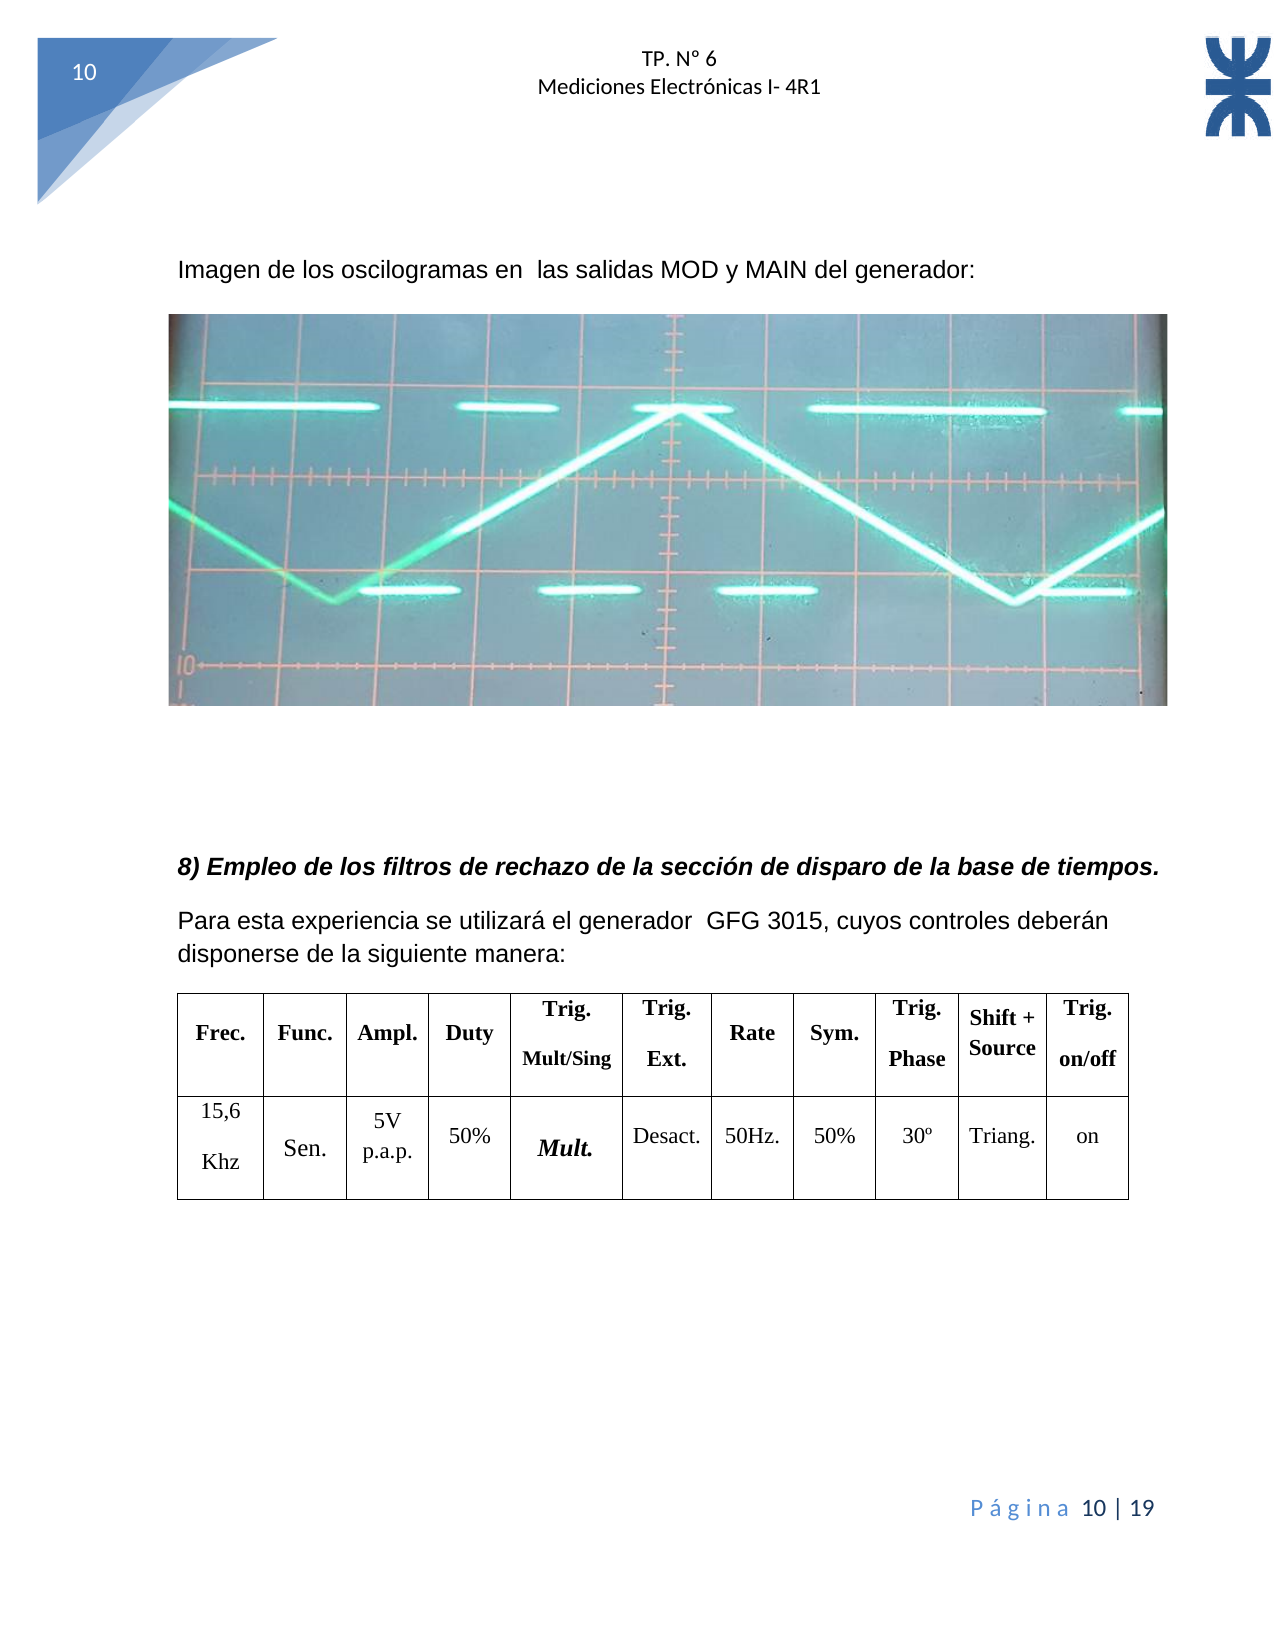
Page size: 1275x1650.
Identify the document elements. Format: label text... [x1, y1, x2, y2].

text Imagen de los oscilogramas en las salidas MOD y MAIN del generador: [177, 255, 1181, 284]
table_cell Mult. [511, 1097, 622, 1199]
table_header Shift + Source [959, 994, 1046, 1096]
table_header Frec. [178, 994, 263, 1096]
table_cell 50% [794, 1097, 875, 1199]
table_cell 50Hz. [712, 1097, 793, 1199]
table_header Ampl. [347, 994, 428, 1096]
table_cell 5V p.a.p. [347, 1097, 428, 1199]
picture [167, 314, 1167, 706]
table_cell Desact. [623, 1097, 711, 1199]
table_header Trig. Mult/Sing [511, 994, 622, 1096]
table_cell Sen. [264, 1097, 346, 1199]
table_header Rate [712, 994, 793, 1096]
picture [37, 37, 279, 206]
table_cell 30º [876, 1097, 958, 1199]
table_header Trig. Phase [876, 994, 958, 1096]
table_cell on [1047, 1097, 1128, 1199]
table_cell Triang. [959, 1097, 1046, 1199]
text 8) Empleo de los filtros de rechazo de la sección de disparo de la base de tiempos. [177, 852, 1181, 881]
table_cell 15,6 Khz [178, 1097, 263, 1199]
text Para esta experiencia se utilizará el generador GFG 3015, cuyos controles deberán disponerse de la siguiente manera: [177, 906, 1181, 968]
table_header Trig. on/off [1047, 994, 1128, 1096]
table_header Duty [429, 994, 510, 1096]
table_header Sym. [794, 994, 875, 1096]
table_cell 50% [429, 1097, 510, 1199]
table_header Func. [264, 994, 346, 1096]
table_header Trig. Ext. [623, 994, 711, 1096]
